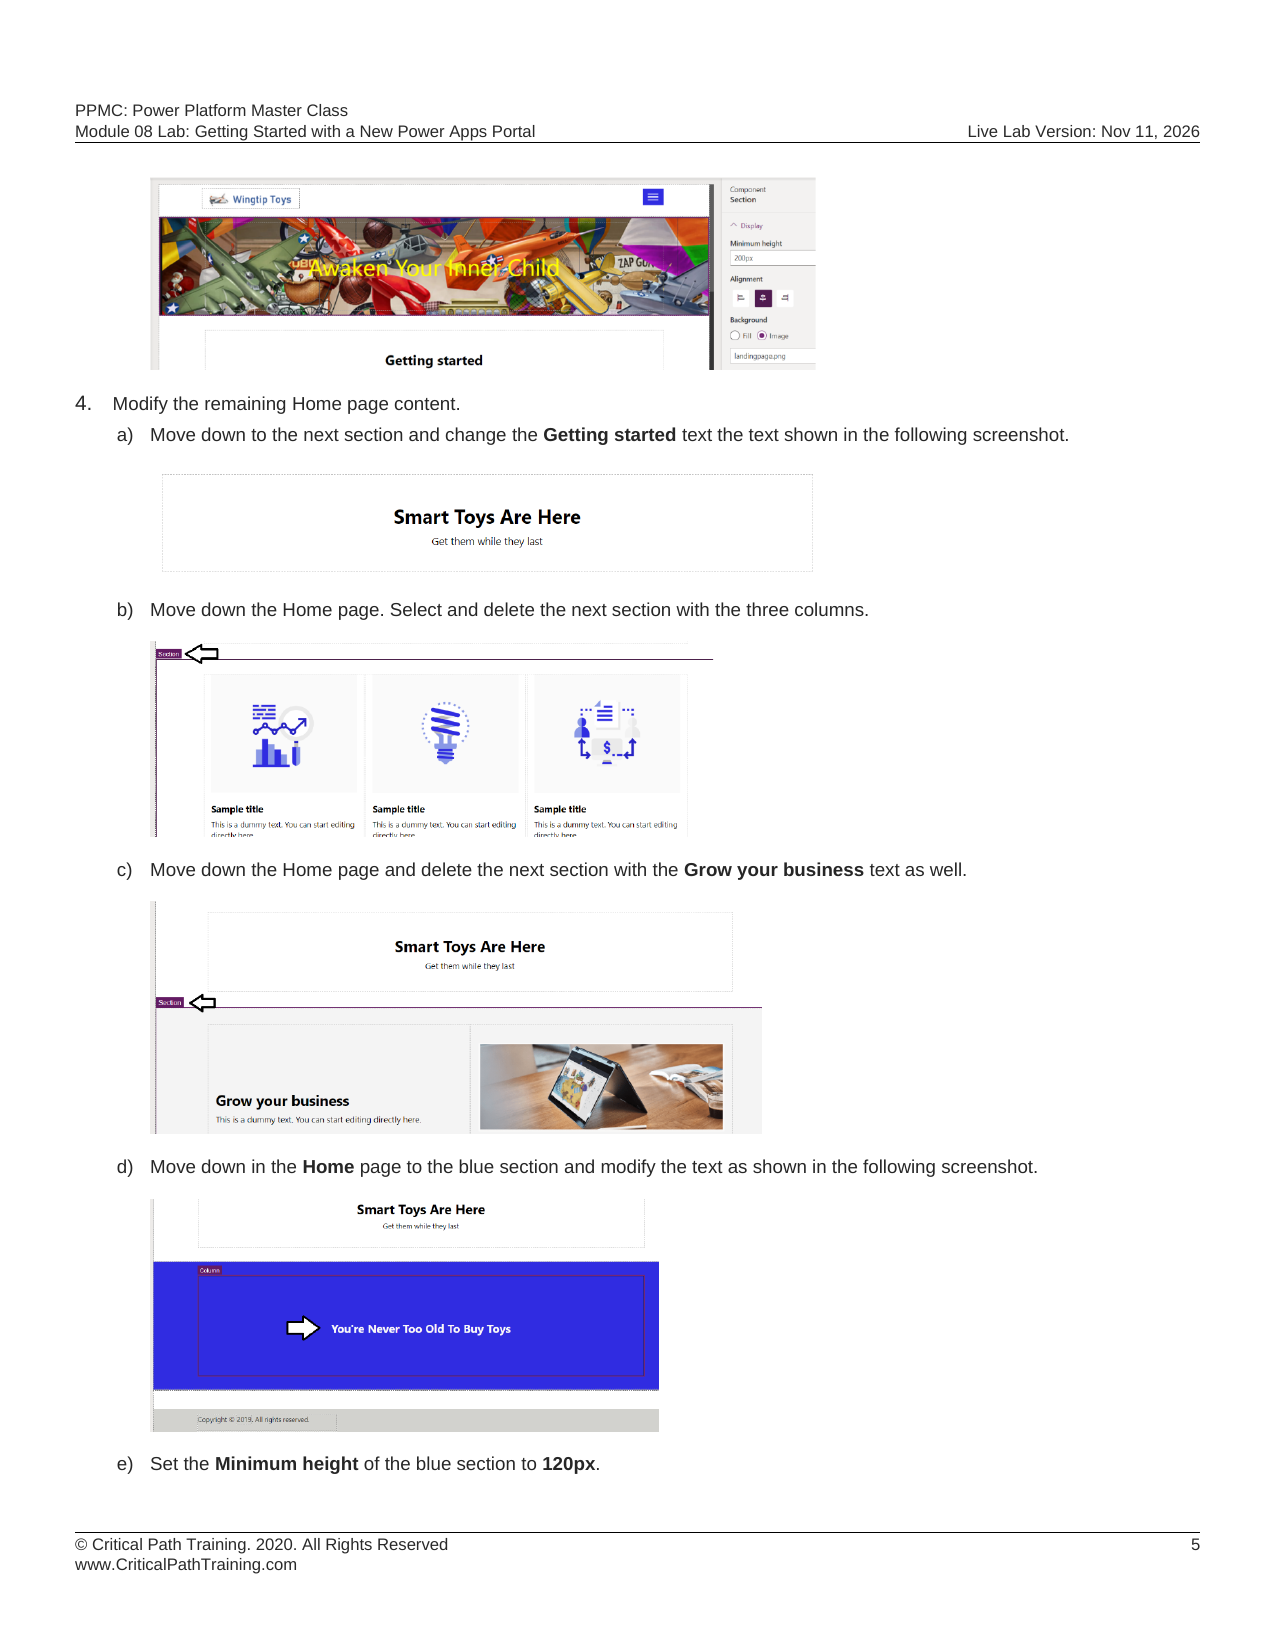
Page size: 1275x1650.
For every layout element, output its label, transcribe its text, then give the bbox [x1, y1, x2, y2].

text Modify the remaining Home page content. [75, 391, 1200, 415]
picture [150, 467, 820, 577]
text Move down in the Home page to the blue section and modify the text as shown in the following screenshot. [117, 1156, 1200, 1177]
picture [150, 901, 762, 1134]
text Move down to the next section and change the Getting started text the text shown in the following screenshot. [117, 423, 1200, 445]
text Move down the Home page. Select and delete the next section with the three columns. [117, 598, 1200, 620]
picture [150, 177, 816, 370]
text Set the Minimum height of the blue section to 120px. [117, 1453, 1200, 1474]
text Move down the Home page and delete the next section with the Grow your business text as well. [117, 858, 1200, 880]
picture [150, 641, 714, 837]
picture [150, 1199, 659, 1432]
